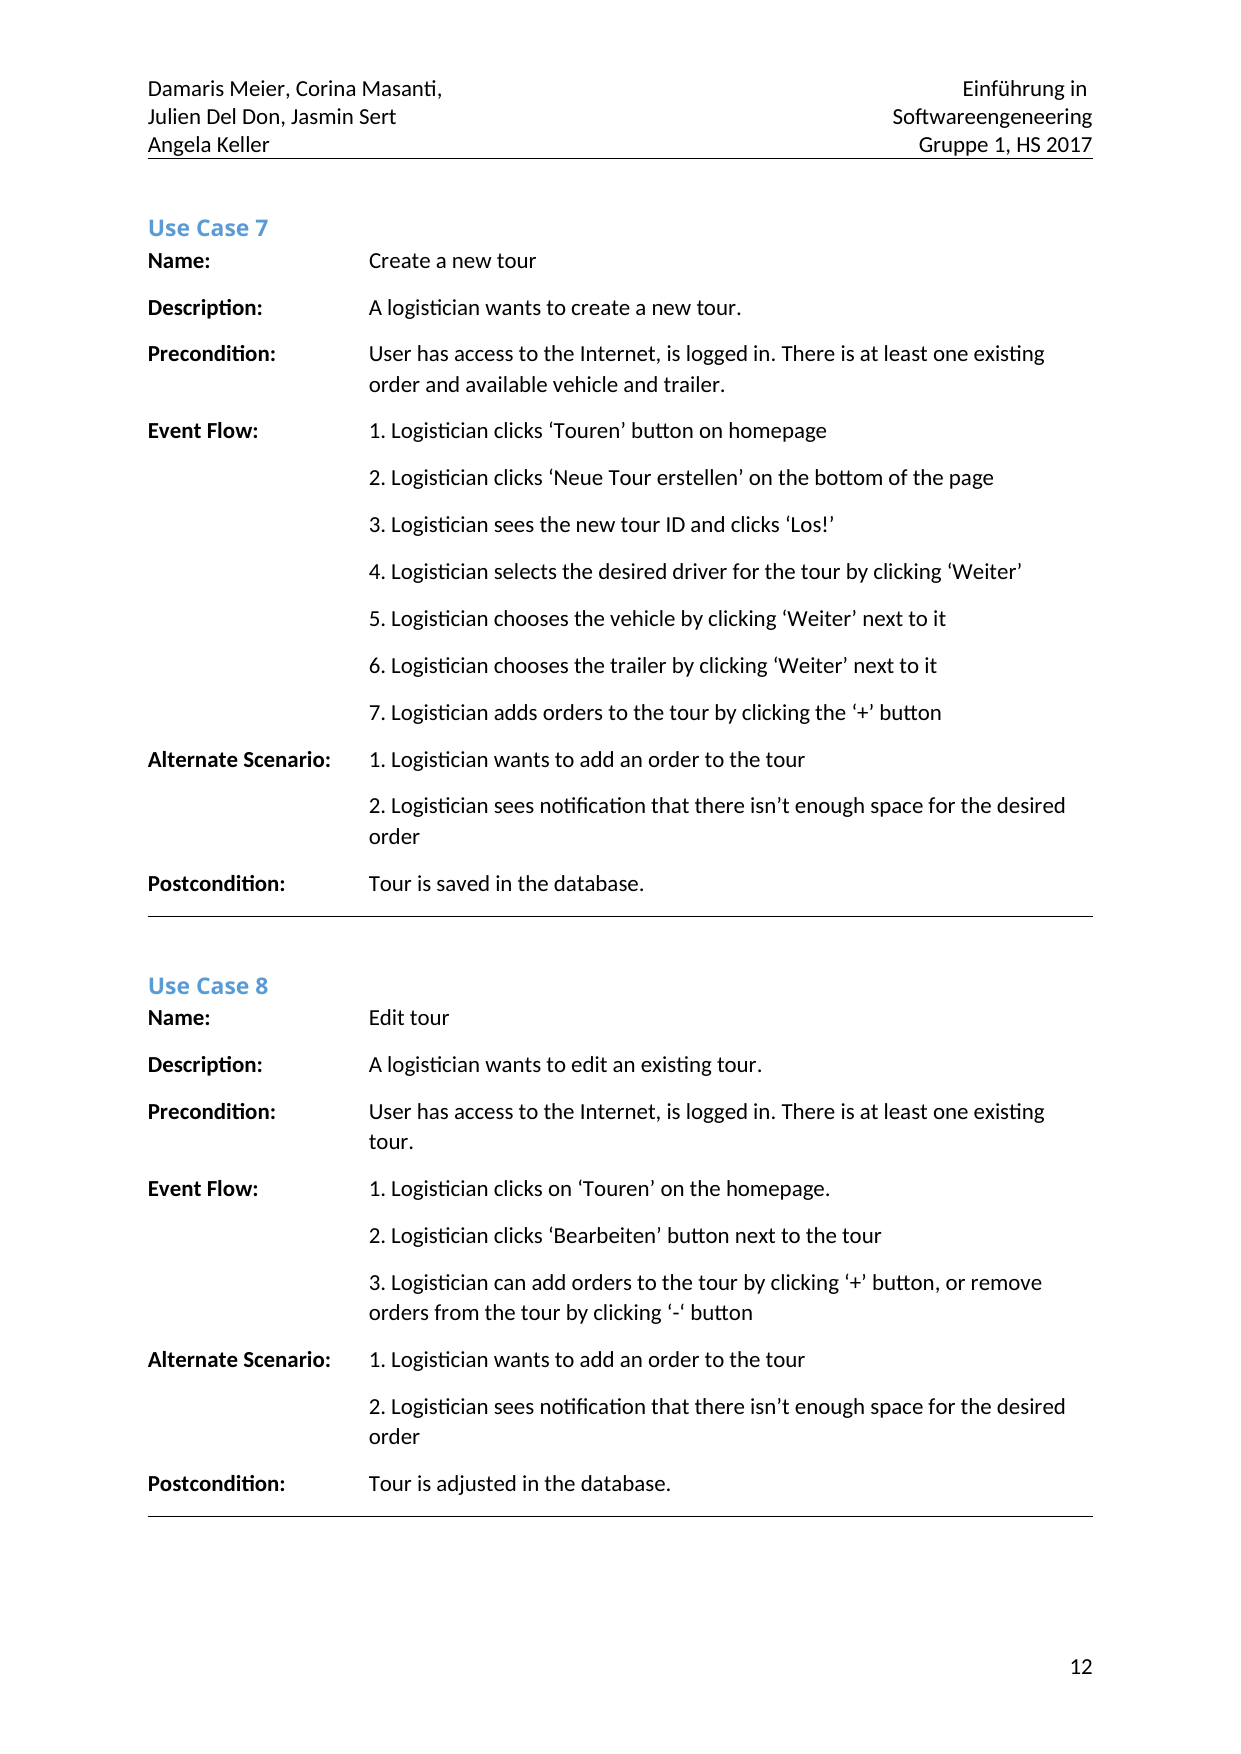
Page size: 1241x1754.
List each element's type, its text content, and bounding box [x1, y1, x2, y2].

subtitle Use Case 8 [148, 970, 1093, 1001]
text 2. Logistician sees notification that there isn’t enough space for the desired order [148, 1392, 1093, 1450]
text Event Flow: 1. Logistician clicks ‘Touren’ button on homepage [148, 417, 1093, 444]
text 3. Logistician can add orders to the tour by clicking ‘+’ button, or remove orders from the tour by clicking ‘-‘ button [148, 1268, 1093, 1326]
text 4. Logistician selects the desired driver for the tour by clicking ‘Weiter’ [148, 557, 1093, 585]
text 5. Logistician chooses the vehicle by clicking ‘Weiter’ next to it [148, 604, 1093, 632]
text Precondition: User has access to the Internet, is logged in. There is at least one existing tour. [148, 1097, 1093, 1155]
text Name: Edit tour [148, 1003, 1093, 1031]
subtitle Use Case 7 [148, 212, 1093, 243]
text Event Flow: 1. Logistician clicks on ‘Touren’ on the homepage. [148, 1174, 1093, 1202]
text Description: A logistician wants to edit an existing tour. [148, 1050, 1093, 1078]
text 2. Logistician clicks ‘Bearbeiten’ button next to the tour [148, 1221, 1093, 1249]
text Alternate Scenario: 1. Logistician wants to add an order to the tour [148, 1345, 1093, 1373]
text 6. Logistician chooses the trailer by clicking ‘Weiter’ next to it [148, 651, 1093, 679]
text 2. Logistician sees notification that there isn’t enough space for the desired order [148, 792, 1093, 850]
text 3. Logistician sees the new tour ID and clicks ‘Los!’ [148, 510, 1093, 538]
text Precondition: User has access to the Internet, is logged in. There is at least one existing order and available vehicle and trailer. [148, 339, 1093, 398]
text Alternate Scenario: 1. Logistician wants to add an order to the tour [148, 745, 1093, 773]
text Postcondition: Tour is saved in the database. [148, 869, 1093, 897]
text 2. Logistician clicks ‘Neue Tour erstellen’ on the bottom of the page [148, 463, 1093, 491]
text Postcondition: Tour is adjusted in the database. [148, 1469, 1093, 1497]
text 7. Logistician adds orders to the tour by clicking the ‘+’ button [148, 698, 1093, 726]
text Description: A logistician wants to create a new tour. [148, 293, 1093, 321]
text Name: Create a new tour [148, 246, 1093, 274]
